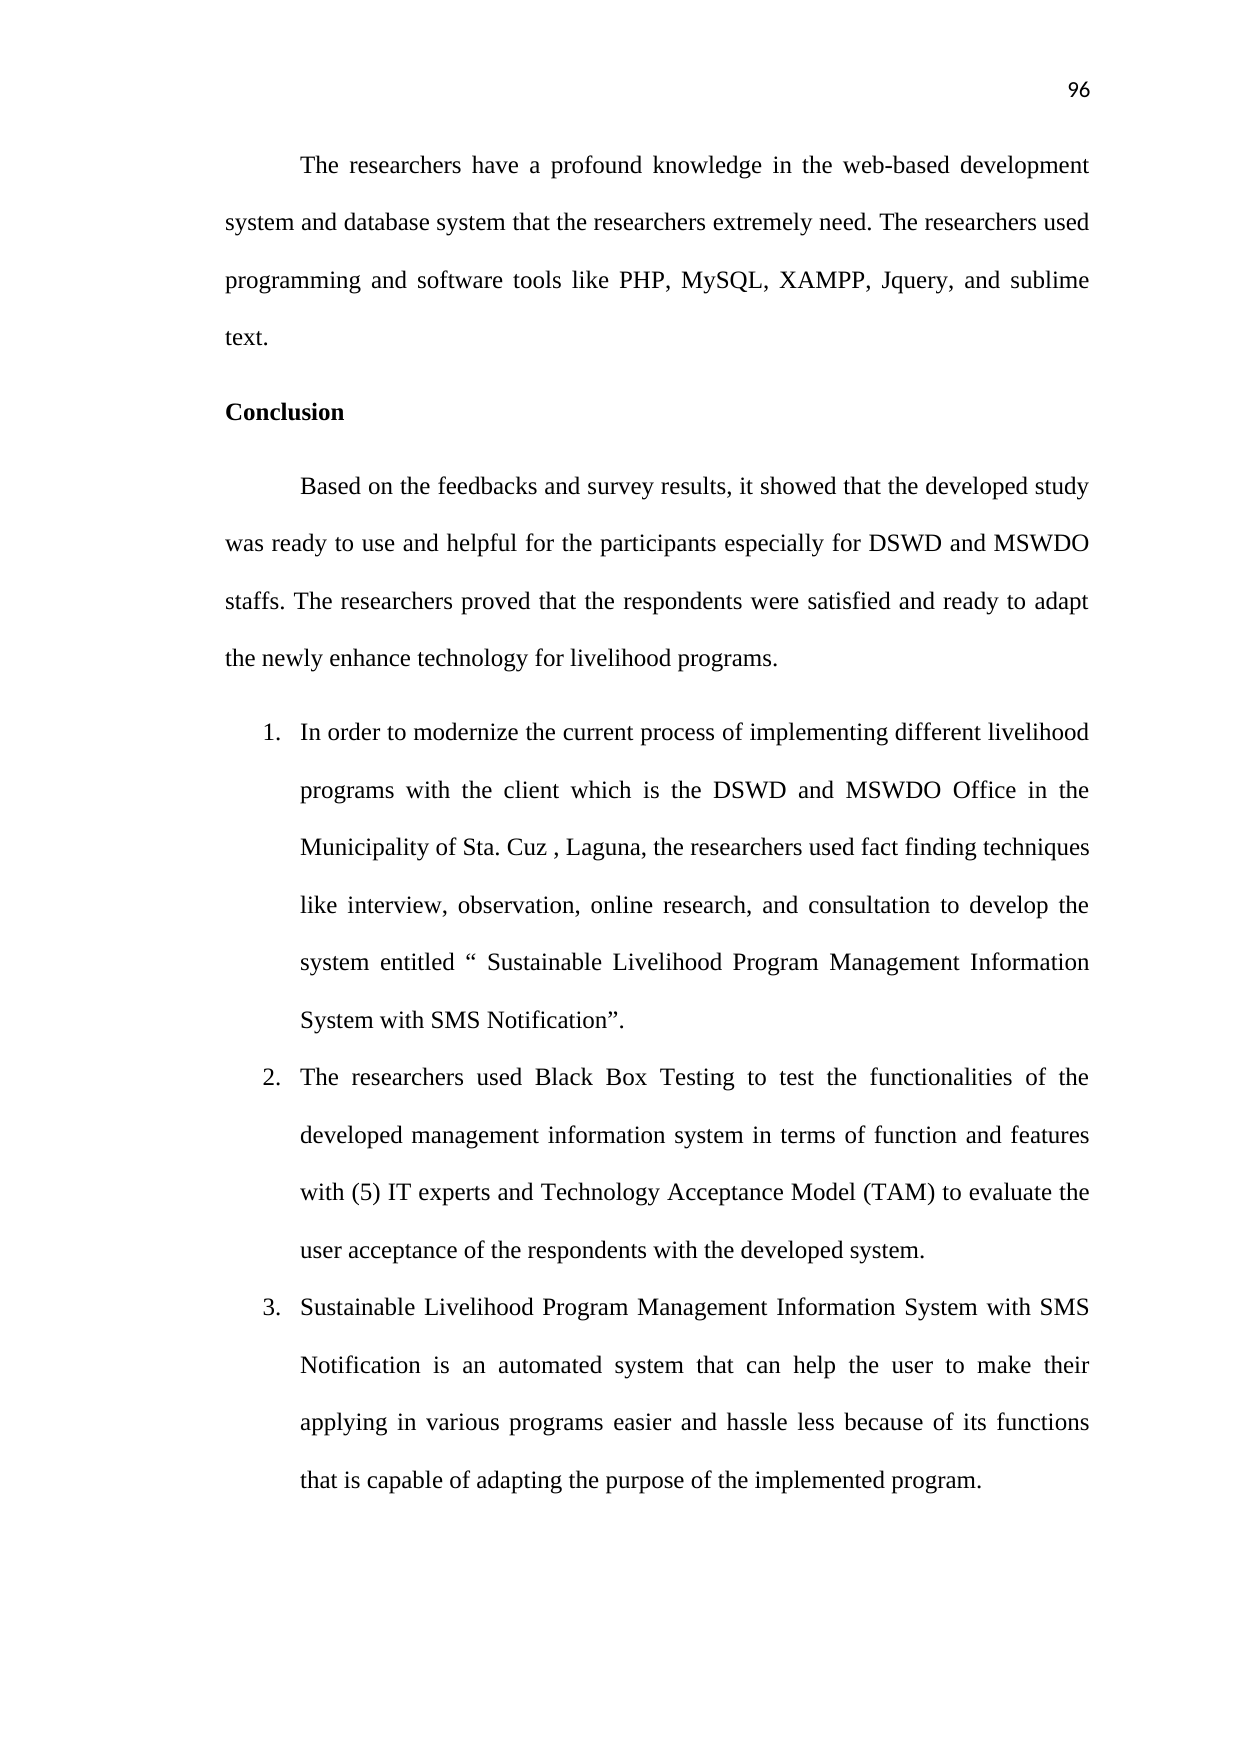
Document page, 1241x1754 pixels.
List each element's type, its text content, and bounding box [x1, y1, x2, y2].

text The researchers have a profound knowledge in the web-based development system and database system that the researchers extremely need. The researchers used programming and software tools like PHP, MySQL, XAMPP, Jquery, and sublime text. [225, 150, 1090, 351]
text Based on the feedbacks and survey results, it showed that the developed study was ready to use and helpful for the participants especially for DSWD and MSWDO staffs. The researchers proved that the respondents were satisfied and ready to adapt the newly enhance technology for livelihood programs. [225, 471, 1090, 672]
list The researchers used Black Box Testing to test the functionalities of the developed management information system in terms of function and features with (5) IT experts and Technology Acceptance Model (TAM) to evaluate the user acceptance of the respondents with the developed system. [262, 1062, 1090, 1264]
text Conclusion [225, 397, 1090, 425]
list Sustainable Livelihood Program Management Information System with SMS Notification is an automated system that can help the user to make their applying in various programs easier and hassle less because of its functions that is capable of adapting the purpose of the implemented program. [262, 1292, 1090, 1494]
list In order to modernize the current process of implementing different livelihood programs with the client which is the DSWD and MSWDO Office in the Municipality of Sta. Cuz , Laguna, the researchers used fact finding techniques like interview, observation, online research, and consultation to develop the system entitled “ Sustainable Livelihood Program Management Information System with SMS Notification”. [262, 717, 1090, 1034]
